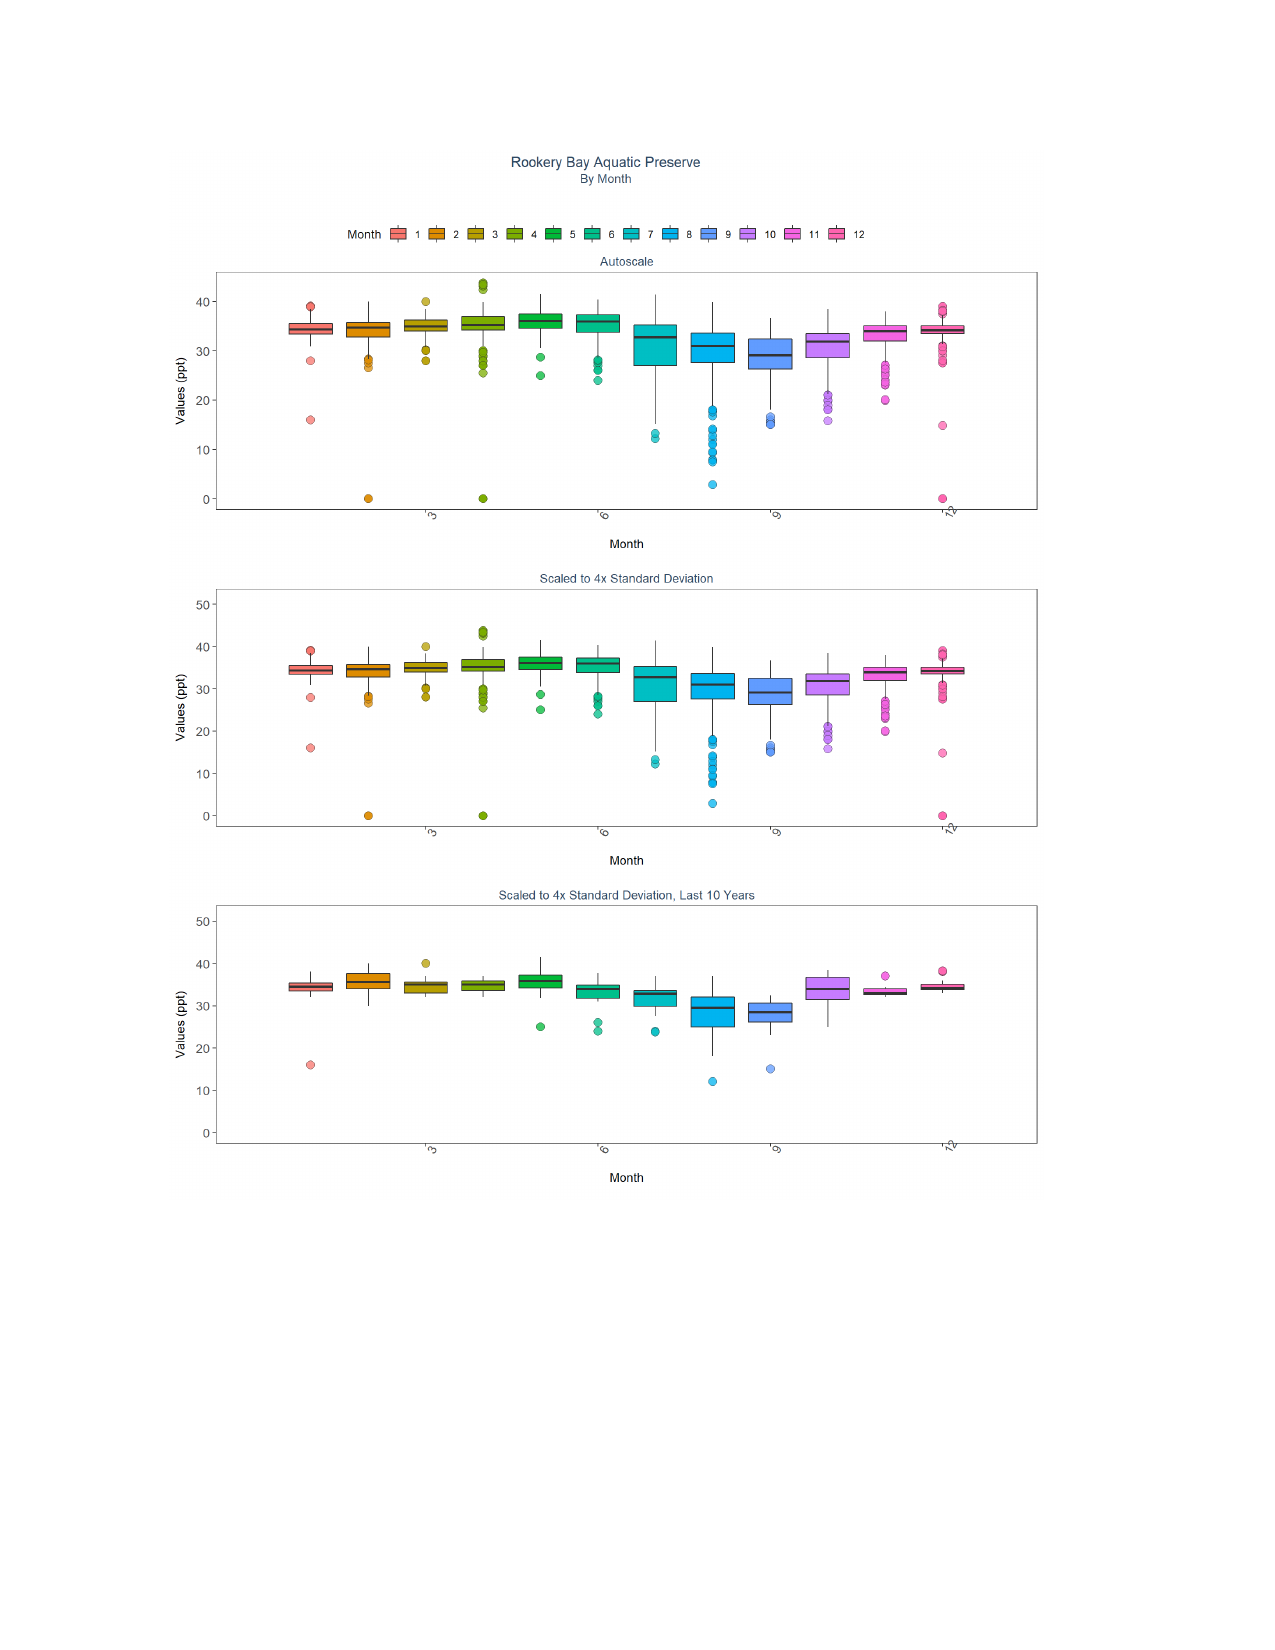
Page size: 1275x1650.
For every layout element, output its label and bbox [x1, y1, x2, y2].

picture [168, 150, 1044, 1200]
